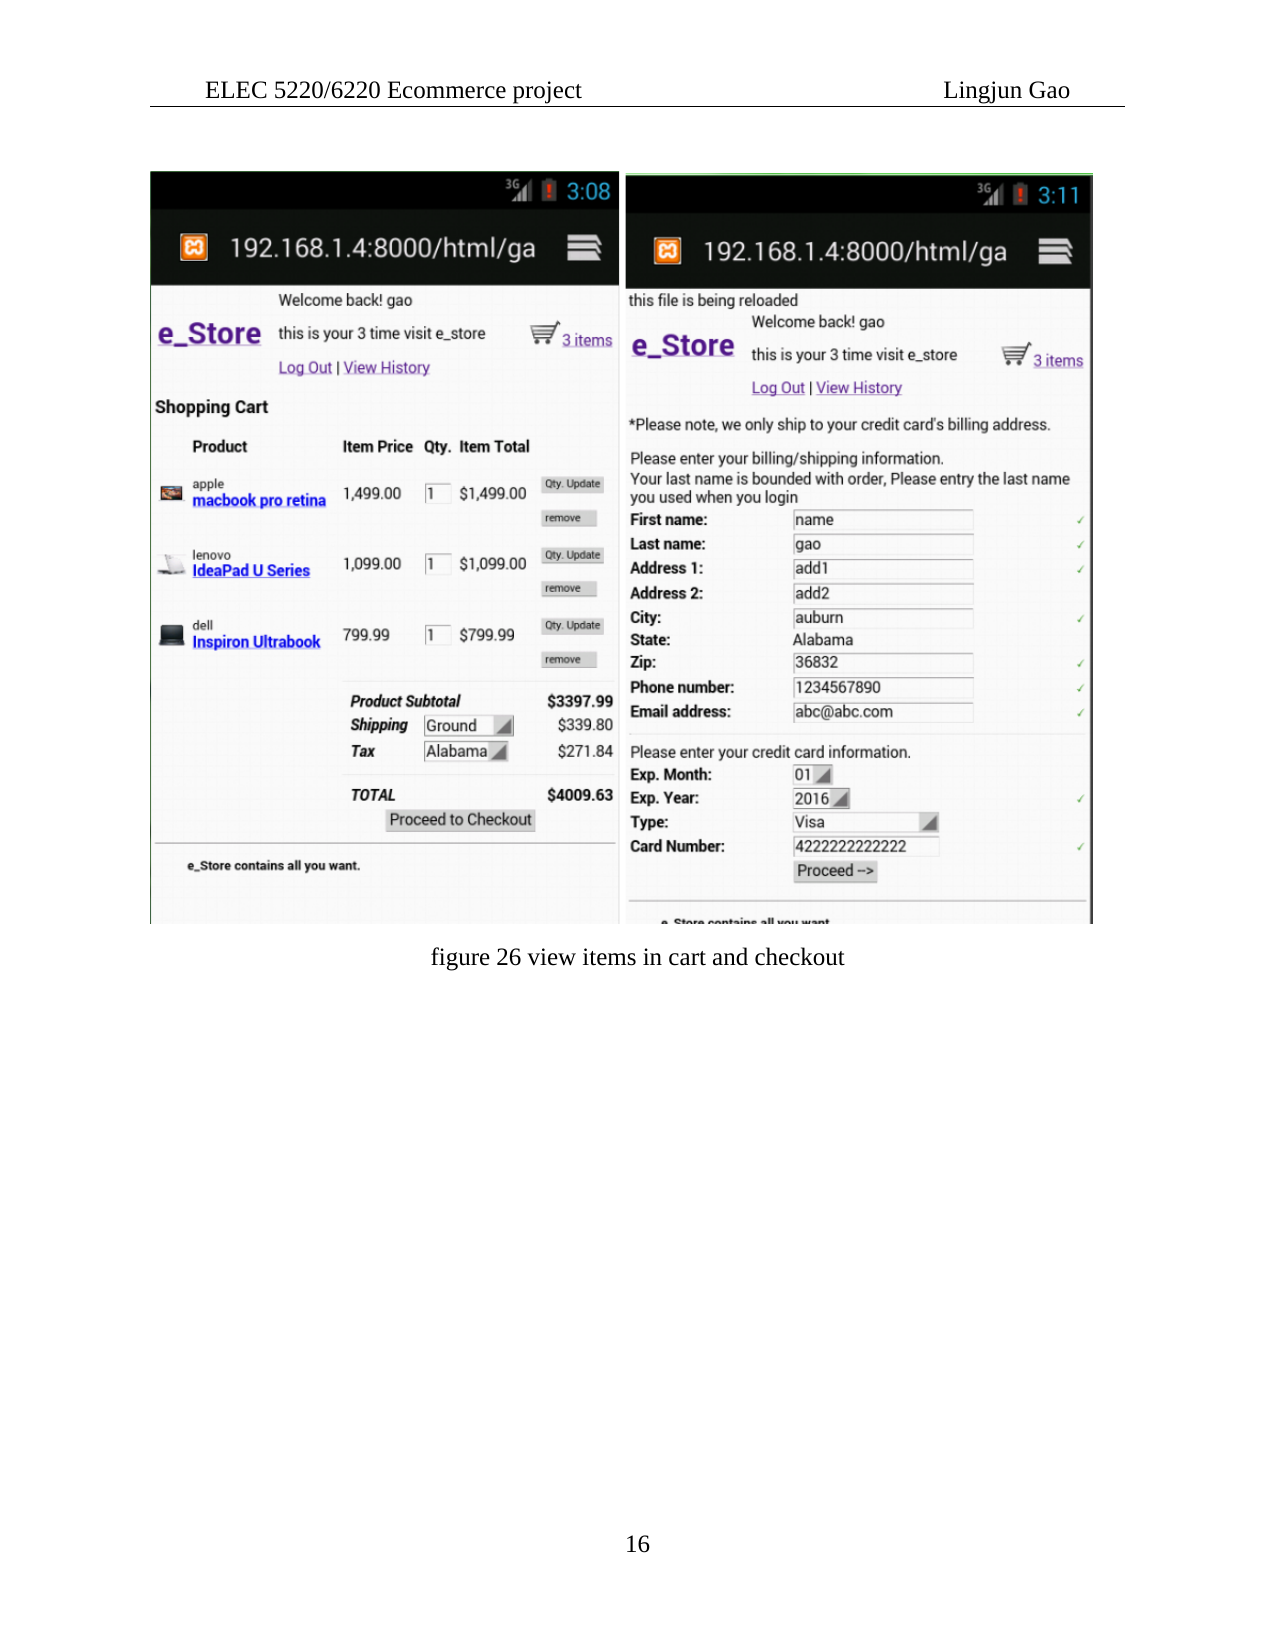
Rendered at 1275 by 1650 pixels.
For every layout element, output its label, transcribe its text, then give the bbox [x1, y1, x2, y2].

picture [625, 173, 1093, 924]
picture [150, 171, 620, 924]
